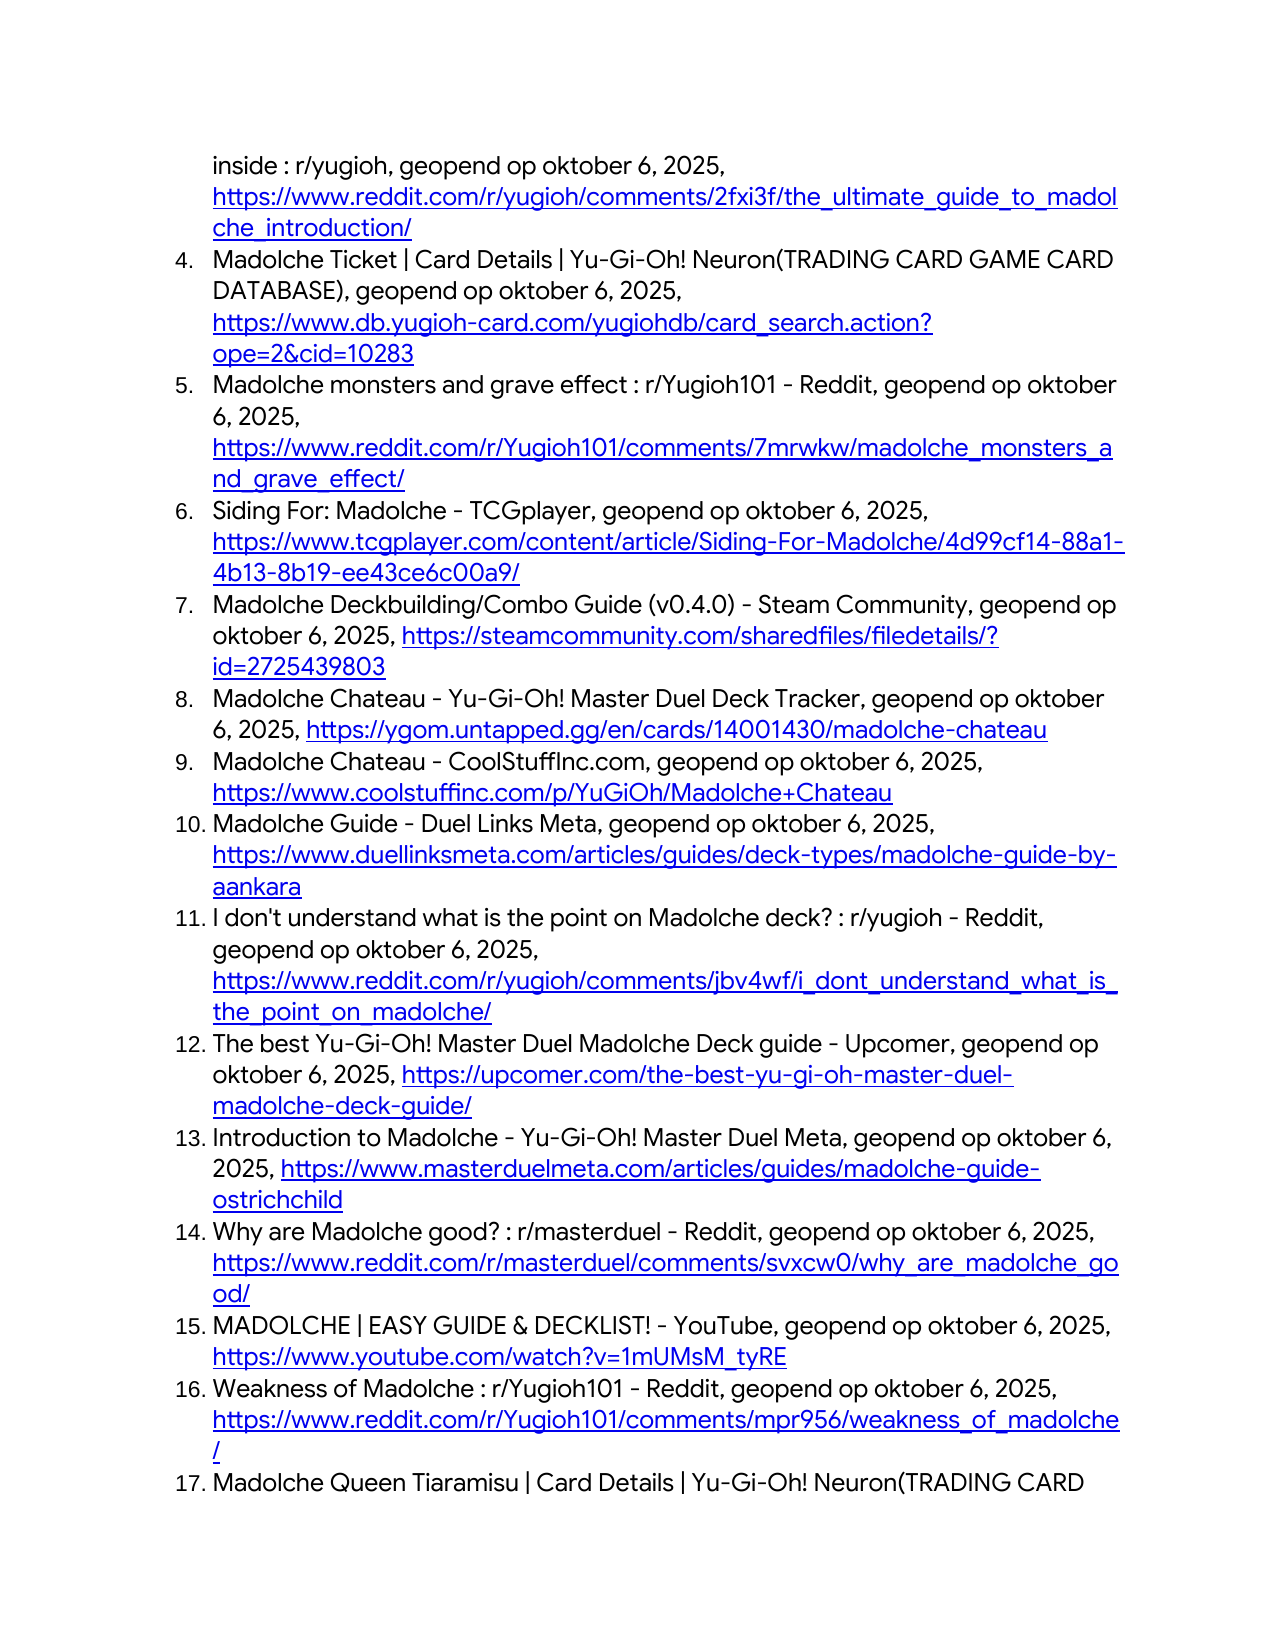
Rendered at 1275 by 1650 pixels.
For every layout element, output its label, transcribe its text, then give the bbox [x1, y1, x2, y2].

list Madolche monsters and grave effect : r/Yugioh101 - Reddit, geopend op oktober 6, 2025, https://www.reddit.com/r/Yugioh101/comments/7mrwkw/madolche_monsters_and_grave_effect/ [175, 369, 1125, 495]
list Siding For: Madolche - TCGplayer, geopend op oktober 6, 2025, https://www.tcgplayer.com/content/article/Siding-For-Madolche/4d99cf14-88a1-4b13-8b19-ee43ce6c00a9/ [175, 495, 1125, 589]
list Madolche Chateau - CoolStuffInc.com, geopend op oktober 6, 2025, https://www.coolstuffinc.com/p/YuGiOh/Madolche+Chateau [175, 746, 1125, 808]
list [175, 150, 1125, 244]
list The best Yu-Gi-Oh! Master Duel Madolche Deck guide - Upcomer, geopend op oktober 6, 2025, https://upcomer.com/the-best-yu-gi-oh-master-duel-madolche-deck-guide/ [175, 1028, 1125, 1122]
list Madolche Chateau - Yu-Gi-Oh! Master Duel Deck Tracker, geopend op oktober 6, 2025, https://ygom.untapped.gg/en/cards/14001430/madolche-chateau [175, 683, 1125, 746]
list Madolche Deckbuilding/Combo Guide (v0.4.0) - Steam Community, geopend op oktober 6, 2025, https://steamcommunity.com/sharedfiles/filedetails/?id=2725439803 [175, 589, 1125, 683]
list Weakness of Madolche : r/Yugioh101 - Reddit, geopend op oktober 6, 2025, https://www.reddit.com/r/Yugioh101/comments/mpr956/weakness_of_madolche/ [175, 1373, 1125, 1467]
list Why are Madolche good? : r/masterduel - Reddit, geopend op oktober 6, 2025, https://www.reddit.com/r/masterduel/comments/svxcw0/why_are_madolche_good/ [175, 1216, 1125, 1310]
list Introduction to Madolche - Yu-Gi-Oh! Master Duel Meta, geopend op oktober 6, 2025, https://www.masterduelmeta.com/articles/guides/madolche-guide-ostrichchild [175, 1122, 1125, 1216]
list I don't understand what is the point on Madolche deck? : r/yugioh - Reddit, geopend op oktober 6, 2025, https://www.reddit.com/r/yugioh/comments/jbv4wf/i_dont_understand_what_is_the_point_on_madolche/ [175, 902, 1125, 1028]
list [175, 1467, 1125, 1498]
list Madolche Ticket | Card Details | Yu-Gi-Oh! Neuron(TRADING CARD GAME CARD DATABASE), geopend op oktober 6, 2025, https://www.db.yugioh-card.com/yugiohdb/card_search.action?ope=2&cid=10283 [175, 244, 1125, 369]
list Madolche Guide - Duel Links Meta, geopend op oktober 6, 2025, https://www.duellinksmeta.com/articles/guides/deck-types/madolche-guide-by-aankara [175, 808, 1125, 902]
list MADOLCHE | EASY GUIDE & DECKLIST! - YouTube, geopend op oktober 6, 2025, https://www.youtube.com/watch?v=1mUMsM_tyRE [175, 1310, 1125, 1373]
